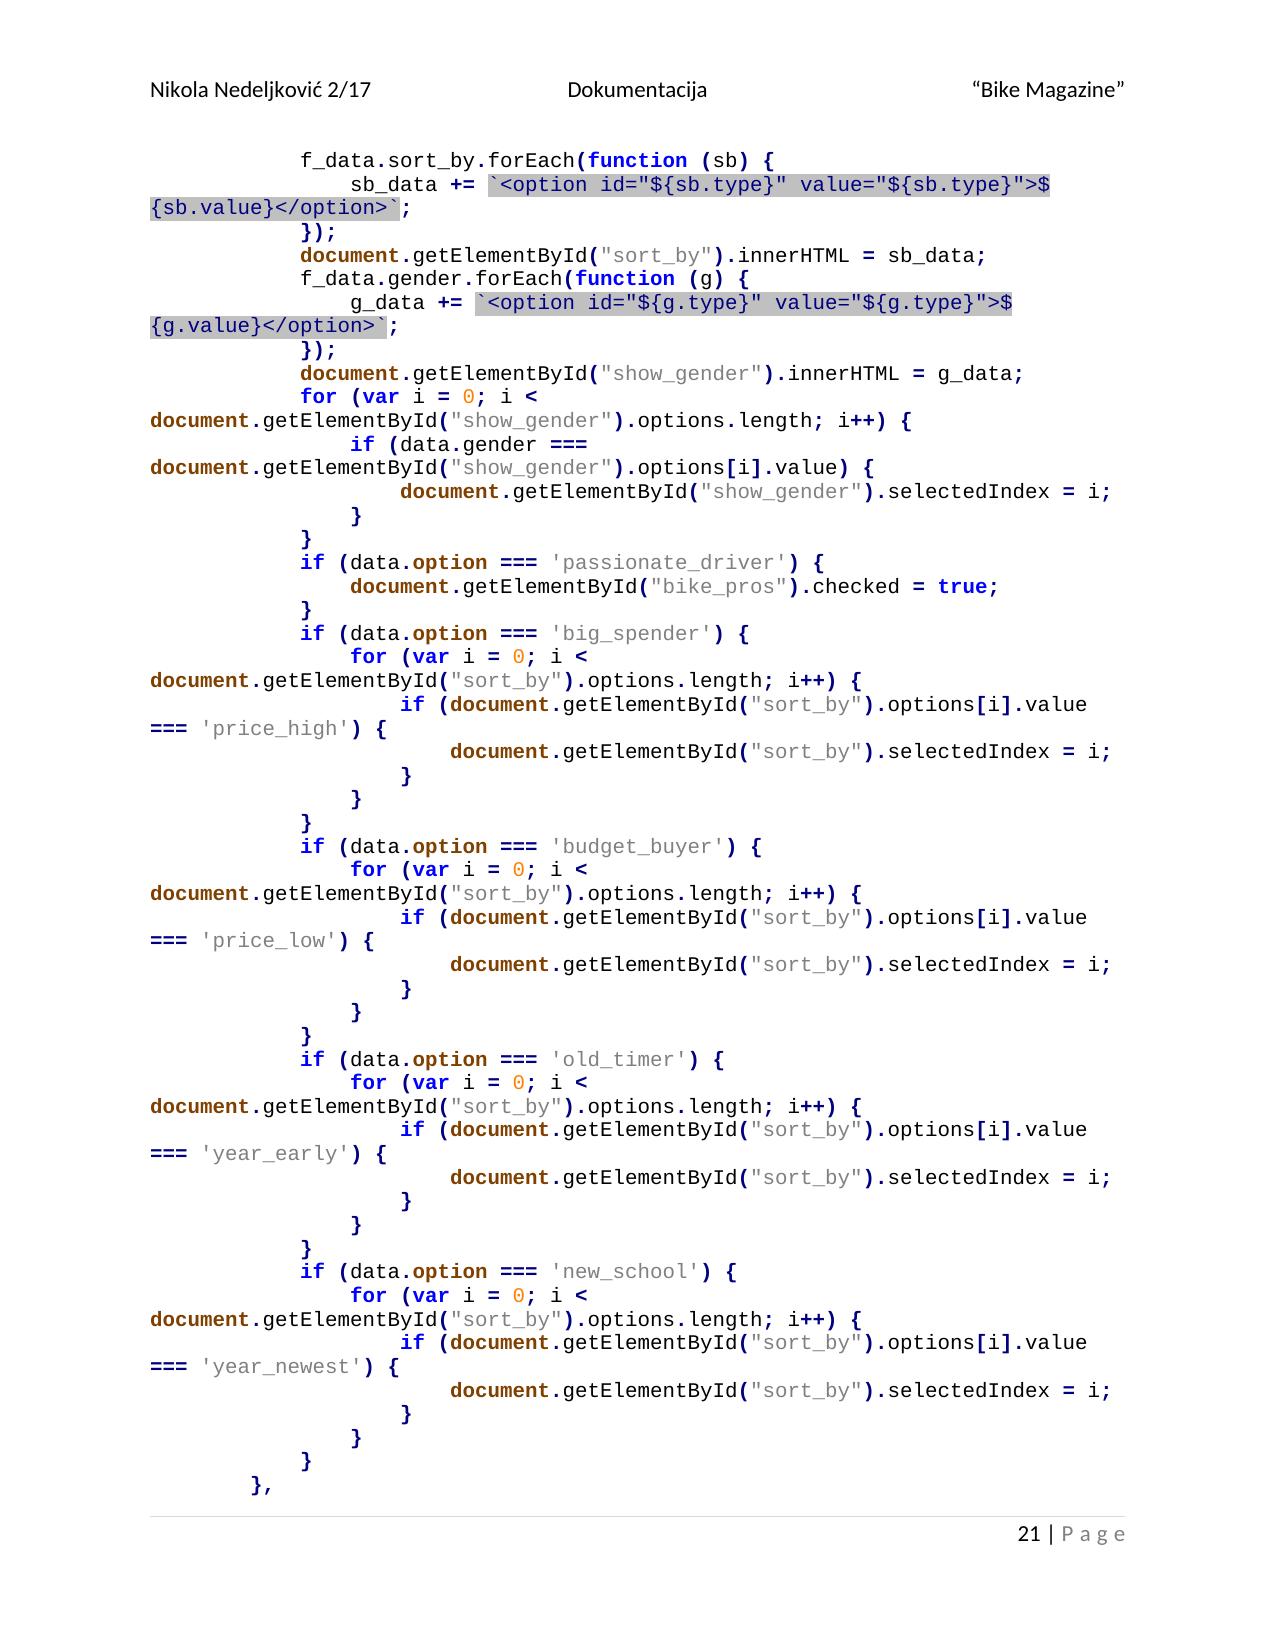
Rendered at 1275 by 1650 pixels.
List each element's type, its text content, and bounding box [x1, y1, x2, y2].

text if (data.option === 'passionate_driver') { [150, 552, 1125, 576]
text }); [150, 221, 1125, 244]
text } [150, 1190, 1125, 1214]
text if (document.getElementById("sort_by").options[i].value === 'price_low') { [150, 907, 1125, 954]
text if (data.option === 'new_school') { [150, 1261, 1125, 1285]
text } [150, 978, 1125, 1001]
text if (document.getElementById("sort_by").options[i].value === 'price_high') { [150, 694, 1125, 741]
text } [150, 1427, 1125, 1451]
text document.getElementById("sort_by").selectedIndex = i; [150, 741, 1125, 765]
text sb_data += `<option id="${sb.type}" value="${sb.type}">${sb.value}</option>`; [150, 174, 1125, 221]
text if (document.getElementById("sort_by").options[i].value === 'year_newest') { [150, 1332, 1125, 1379]
text } [150, 599, 1125, 623]
text }); [150, 339, 1125, 363]
text for (var i = 0; i < document.getElementById("sort_by").options.length; i++) { [150, 859, 1125, 907]
text } [150, 1214, 1125, 1238]
text } [150, 528, 1125, 552]
text } [150, 788, 1125, 812]
text document.getElementById("sort_by").selectedIndex = i; [150, 954, 1125, 978]
text } [150, 1403, 1125, 1427]
text g_data += `<option id="${g.type}" value="${g.type}">${g.value}</option>`; [150, 292, 1125, 339]
text document.getElementById("sort_by").innerHTML = sb_data; [150, 244, 1125, 268]
text if (data.option === 'big_spender') { [150, 623, 1125, 647]
text if (data.option === 'old_timer') { [150, 1048, 1125, 1072]
text if (data.gender === document.getElementById("show_gender").options[i].value) { [150, 434, 1125, 481]
text for (var i = 0; i < document.getElementById("sort_by").options.length; i++) { [150, 1285, 1125, 1332]
text for (var i = 0; i < document.getElementById("show_gender").options.length; i++) { [150, 386, 1125, 434]
text } [150, 505, 1125, 528]
text }, [150, 1474, 1125, 1498]
text f_data.gender.forEach(function (g) { [150, 268, 1125, 292]
text document.getElementById("show_gender").innerHTML = g_data; [150, 363, 1125, 386]
text for (var i = 0; i < document.getElementById("sort_by").options.length; i++) { [150, 1072, 1125, 1119]
text for (var i = 0; i < document.getElementById("sort_by").options.length; i++) { [150, 647, 1125, 694]
text document.getElementById("show_gender").selectedIndex = i; [150, 481, 1125, 505]
text document.getElementById("sort_by").selectedIndex = i; [150, 1379, 1125, 1403]
text } [150, 1451, 1125, 1474]
text document.getElementById("bike_pros").checked = true; [150, 576, 1125, 599]
text } [150, 1238, 1125, 1261]
text } [150, 1025, 1125, 1048]
text } [150, 765, 1125, 788]
text if (data.option === 'budget_buyer') { [150, 836, 1125, 859]
text f_data.sort_by.forEach(function (sb) { [150, 150, 1125, 174]
text if (document.getElementById("sort_by").options[i].value === 'year_early') { [150, 1119, 1125, 1167]
text } [150, 1001, 1125, 1025]
text } [150, 812, 1125, 836]
text document.getElementById("sort_by").selectedIndex = i; [150, 1167, 1125, 1190]
